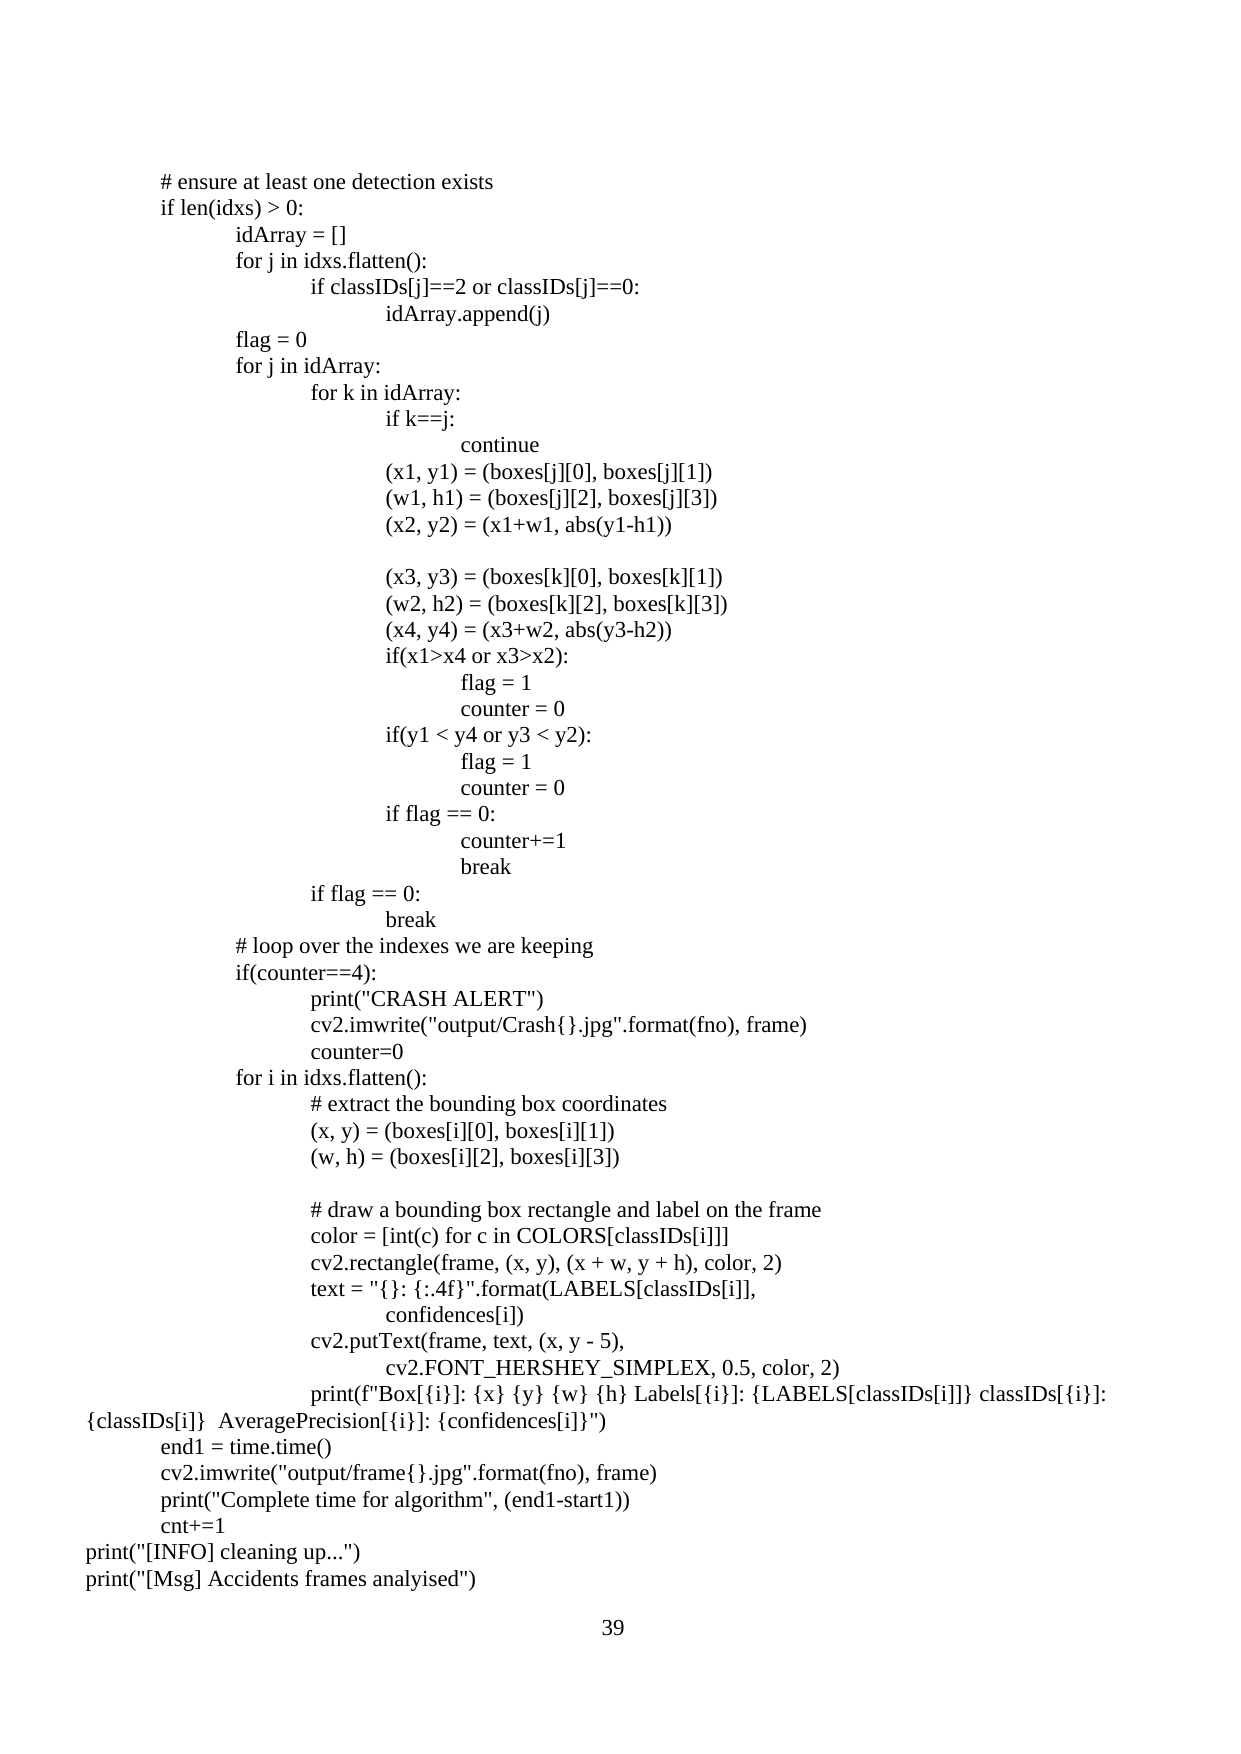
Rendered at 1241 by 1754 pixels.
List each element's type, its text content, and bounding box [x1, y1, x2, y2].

text idArray.append(j) [85, 300, 1140, 326]
text (w1, h1) = (boxes[j][2], boxes[j][3]) [85, 484, 1140, 511]
text cv2.putText(frame, text, (x, y - 5), [85, 1328, 1140, 1354]
text counter = 0 [85, 695, 1140, 721]
text # ensure at least one detection exists [85, 168, 1140, 194]
text if flag == 0: [85, 879, 1140, 906]
text break [85, 853, 1140, 879]
text if classIDs[j]==2 or classIDs[j]==0: [85, 273, 1140, 300]
text confidences[i]) [85, 1301, 1140, 1328]
text if(counter==4): [85, 959, 1140, 985]
text if k==j: [85, 405, 1140, 432]
text idArray = [] [85, 221, 1140, 247]
text flag = 1 [85, 748, 1140, 774]
text break [85, 906, 1140, 932]
text (x1, y1) = (boxes[j][0], boxes[j][1]) [85, 458, 1140, 484]
text (x, y) = (boxes[i][0], boxes[i][1]) [85, 1117, 1140, 1143]
text (w, h) = (boxes[i][2], boxes[i][3]) [85, 1143, 1140, 1169]
text if flag == 0: [85, 801, 1140, 827]
text # extract the bounding box coordinates [85, 1090, 1140, 1117]
text counter = 0 [85, 774, 1140, 801]
text cnt+=1 [85, 1512, 1140, 1538]
text (w2, h2) = (boxes[k][2], boxes[k][3]) [85, 590, 1140, 616]
text (x2, y2) = (x1+w1, abs(y1-h1)) [85, 511, 1140, 537]
text color = [int(c) for c in COLORS[classIDs[i]]] [85, 1222, 1140, 1248]
text text = "{}: {:.4f}".format(LABELS[classIDs[i]], [85, 1275, 1140, 1301]
text cv2.FONT_HERSHEY_SIMPLEX, 0.5, color, 2) [85, 1354, 1140, 1380]
text print("[Msg] Accidents frames analyised") [85, 1565, 1140, 1591]
text for i in idxs.flatten(): [85, 1064, 1140, 1090]
text if len(idxs) > 0: [85, 194, 1140, 221]
text cv2.imwrite("output/Crash{}.jpg".format(fno), frame) [85, 1011, 1140, 1038]
text if(y1 < y4 or y3 < y2): [85, 721, 1140, 748]
text print("Complete time for algorithm", (end1-start1)) [85, 1486, 1140, 1512]
text (x4, y4) = (x3+w2, abs(y3-h2)) [85, 616, 1140, 642]
text cv2.imwrite("output/frame{}.jpg".format(fno), frame) [85, 1459, 1140, 1486]
text for j in idxs.flatten(): [85, 247, 1140, 273]
text counter=0 [85, 1038, 1140, 1064]
text flag = 1 [85, 669, 1140, 695]
text # loop over the indexes we are keeping [85, 932, 1140, 959]
text counter+=1 [85, 827, 1140, 853]
text (x3, y3) = (boxes[k][0], boxes[k][1]) [85, 563, 1140, 590]
text continue [85, 432, 1140, 458]
text if(x1>x4 or x3>x2): [85, 642, 1140, 669]
text flag = 0 [85, 326, 1140, 352]
text cv2.rectangle(frame, (x, y), (x + w, y + h), color, 2) [85, 1248, 1140, 1275]
text end1 = time.time() [85, 1433, 1140, 1459]
text print("CRASH ALERT") [85, 985, 1140, 1011]
text # draw a bounding box rectangle and label on the frame [85, 1196, 1140, 1222]
text print(f"Box[{i}]: {x} {y} {w} {h} Labels[{i}]: {LABELS[classIDs[i]]} classIDs[{i}]: {classIDs[i]} AveragePrecision[{i}]: {confidences[i]}") [85, 1380, 1140, 1433]
text for k in idArray: [85, 379, 1140, 405]
text for j in idArray: [85, 352, 1140, 379]
text print("[INFO] cleaning up...") [85, 1538, 1140, 1565]
